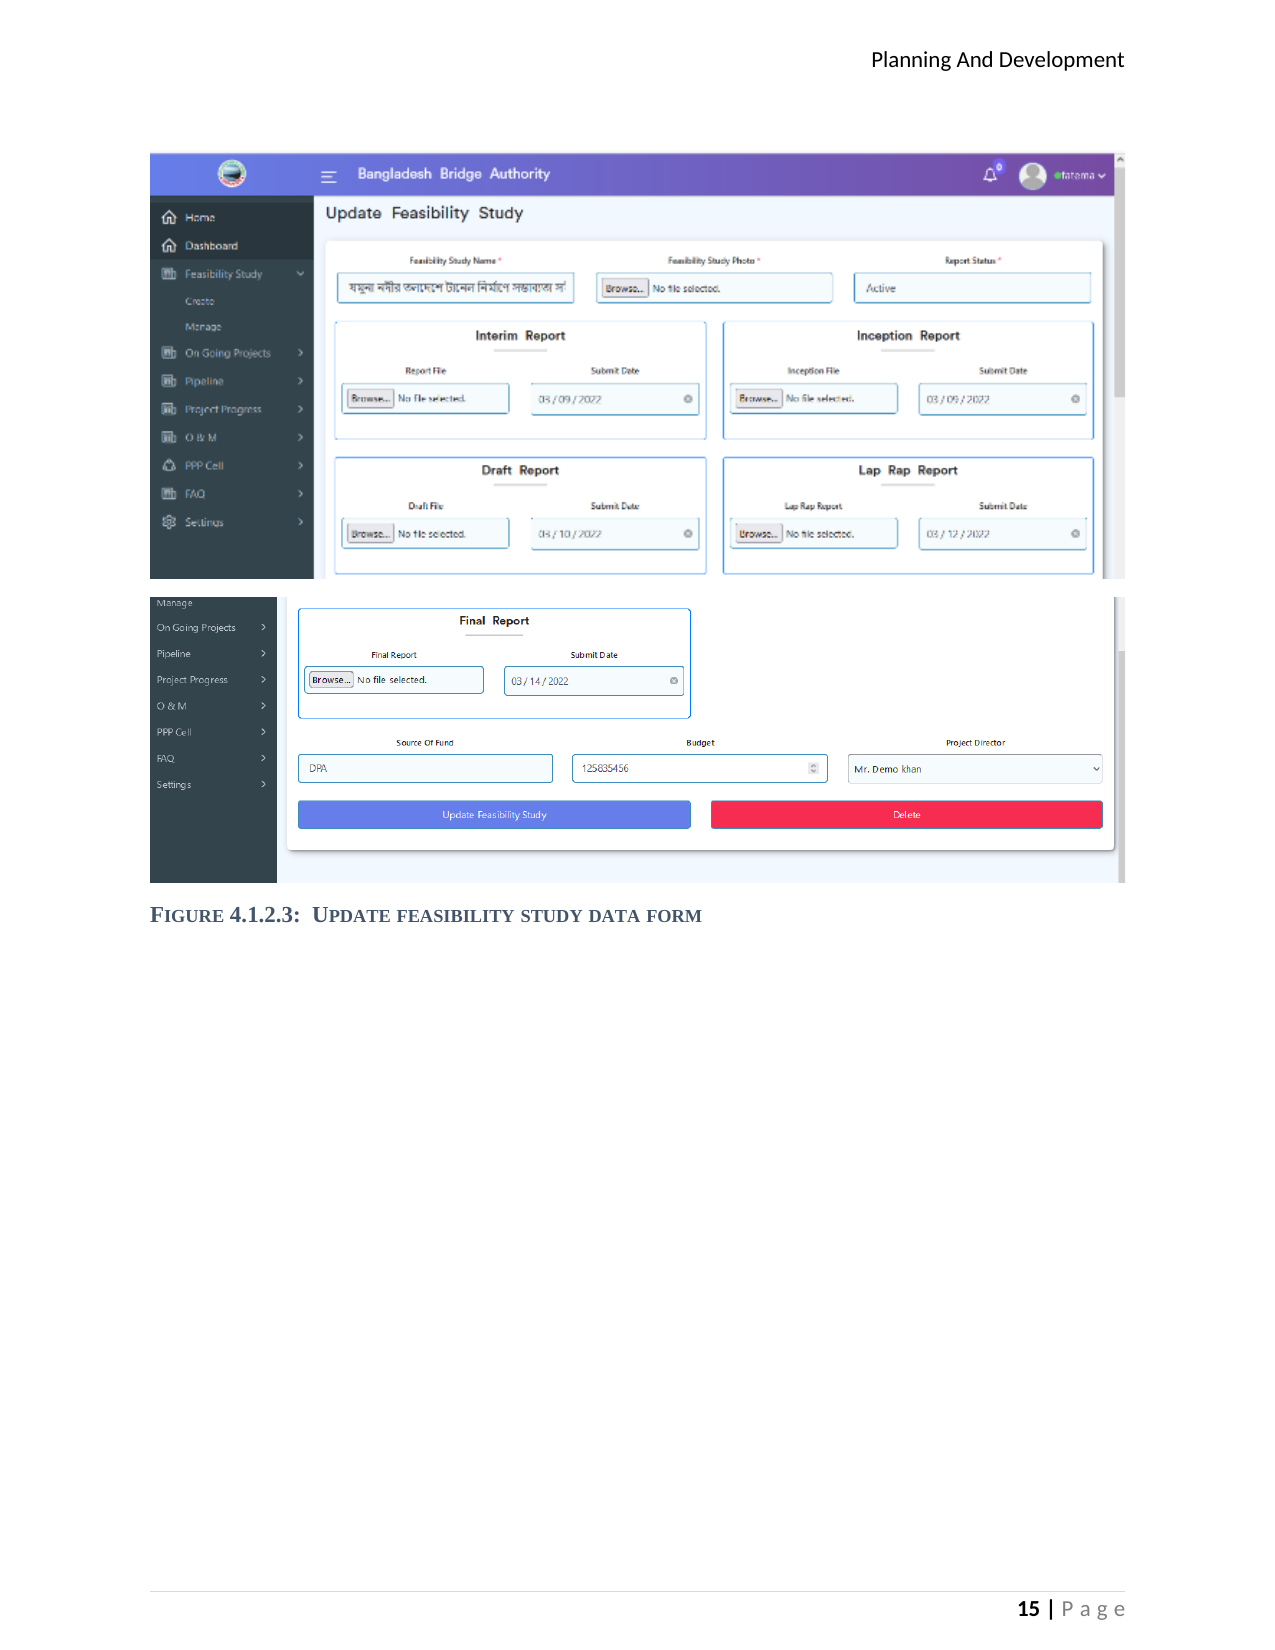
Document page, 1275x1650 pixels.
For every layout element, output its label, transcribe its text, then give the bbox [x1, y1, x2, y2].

picture [150, 597, 1125, 883]
text Figure 4.1.2.3: Update feasibility study data form [150, 901, 1125, 927]
picture [150, 150, 1125, 579]
